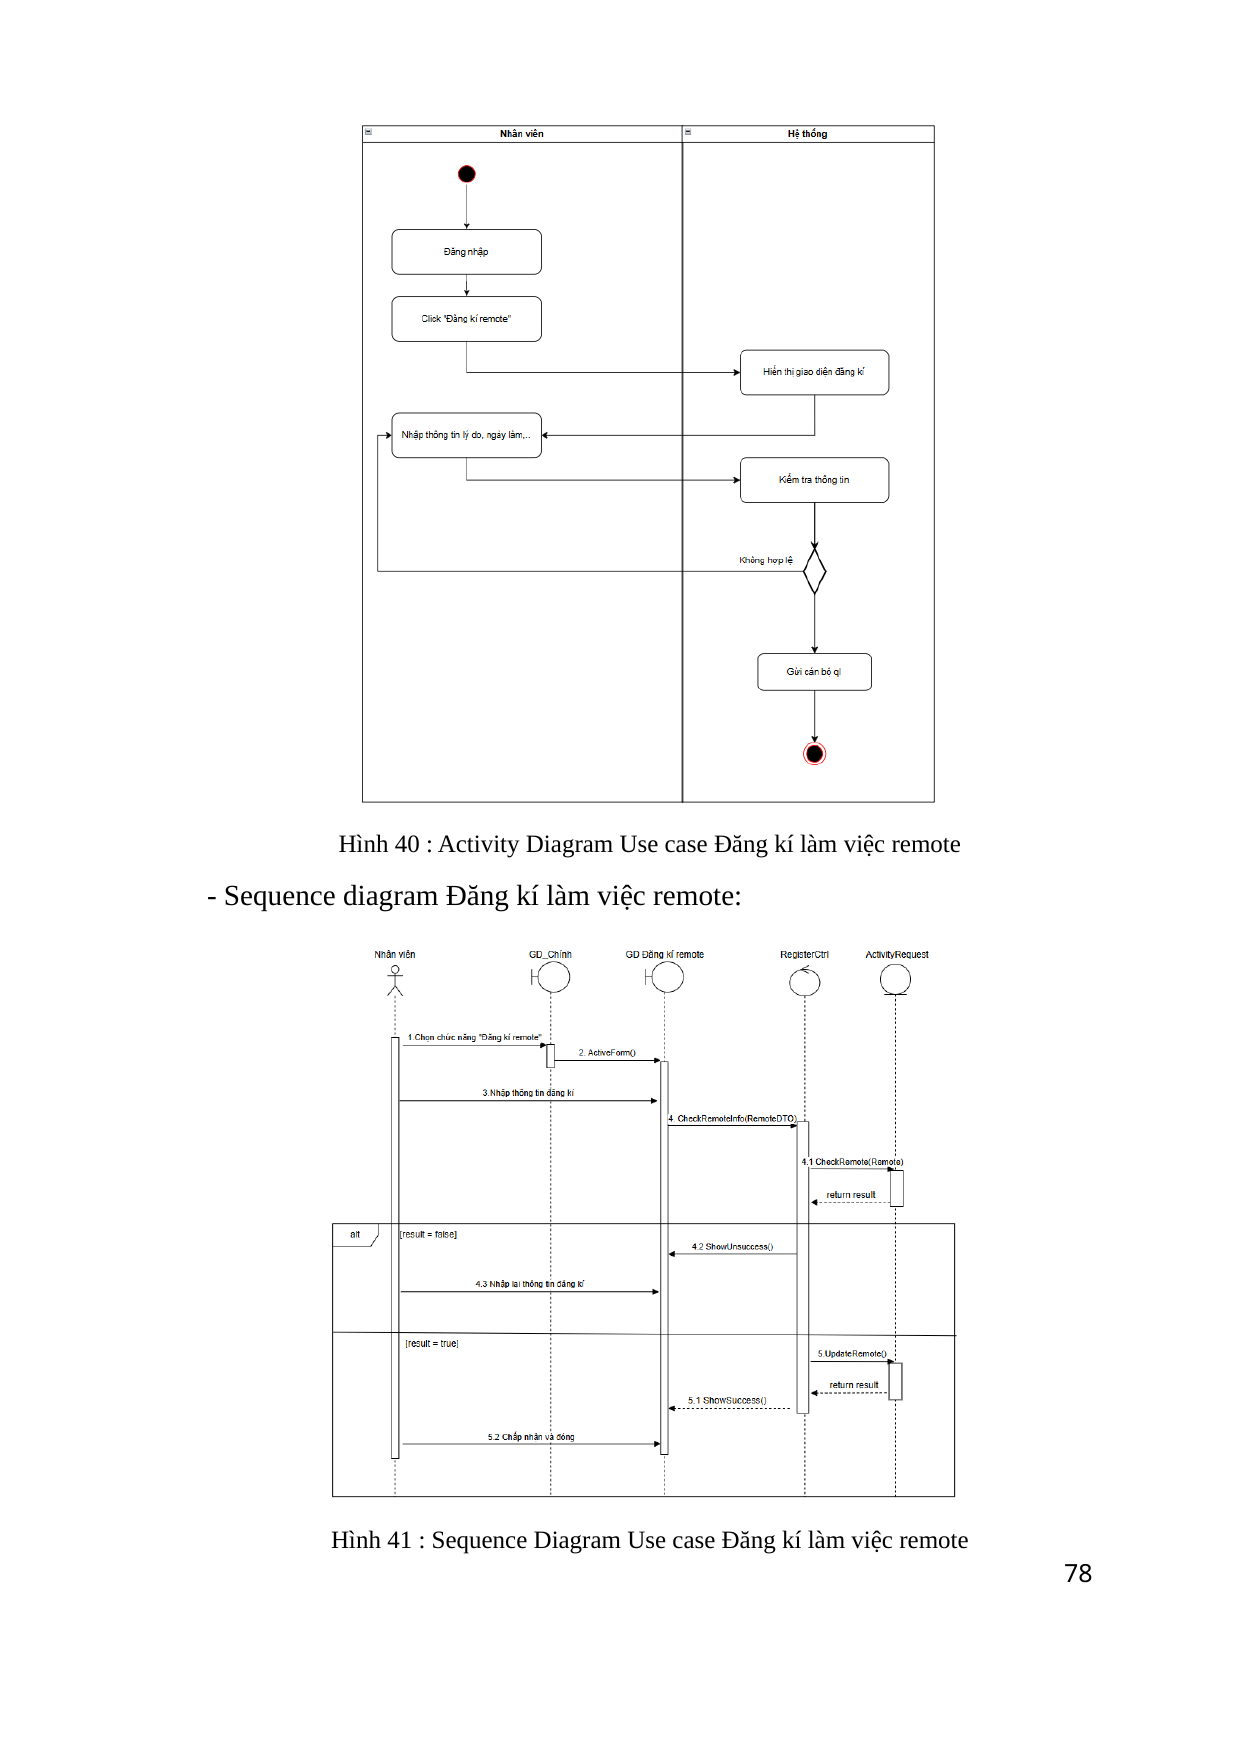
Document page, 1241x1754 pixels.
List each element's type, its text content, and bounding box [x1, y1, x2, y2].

picture [356, 118, 940, 807]
text Hình 40 : Activity Diagram Use case Đăng kí làm việc remote [207, 829, 1092, 857]
picture [281, 933, 979, 1504]
text Hình 41 : Sequence Diagram Use case Đăng kí làm việc remote [207, 1525, 1092, 1554]
text - Sequence diagram Đăng kí làm việc remote: [207, 878, 1092, 912]
